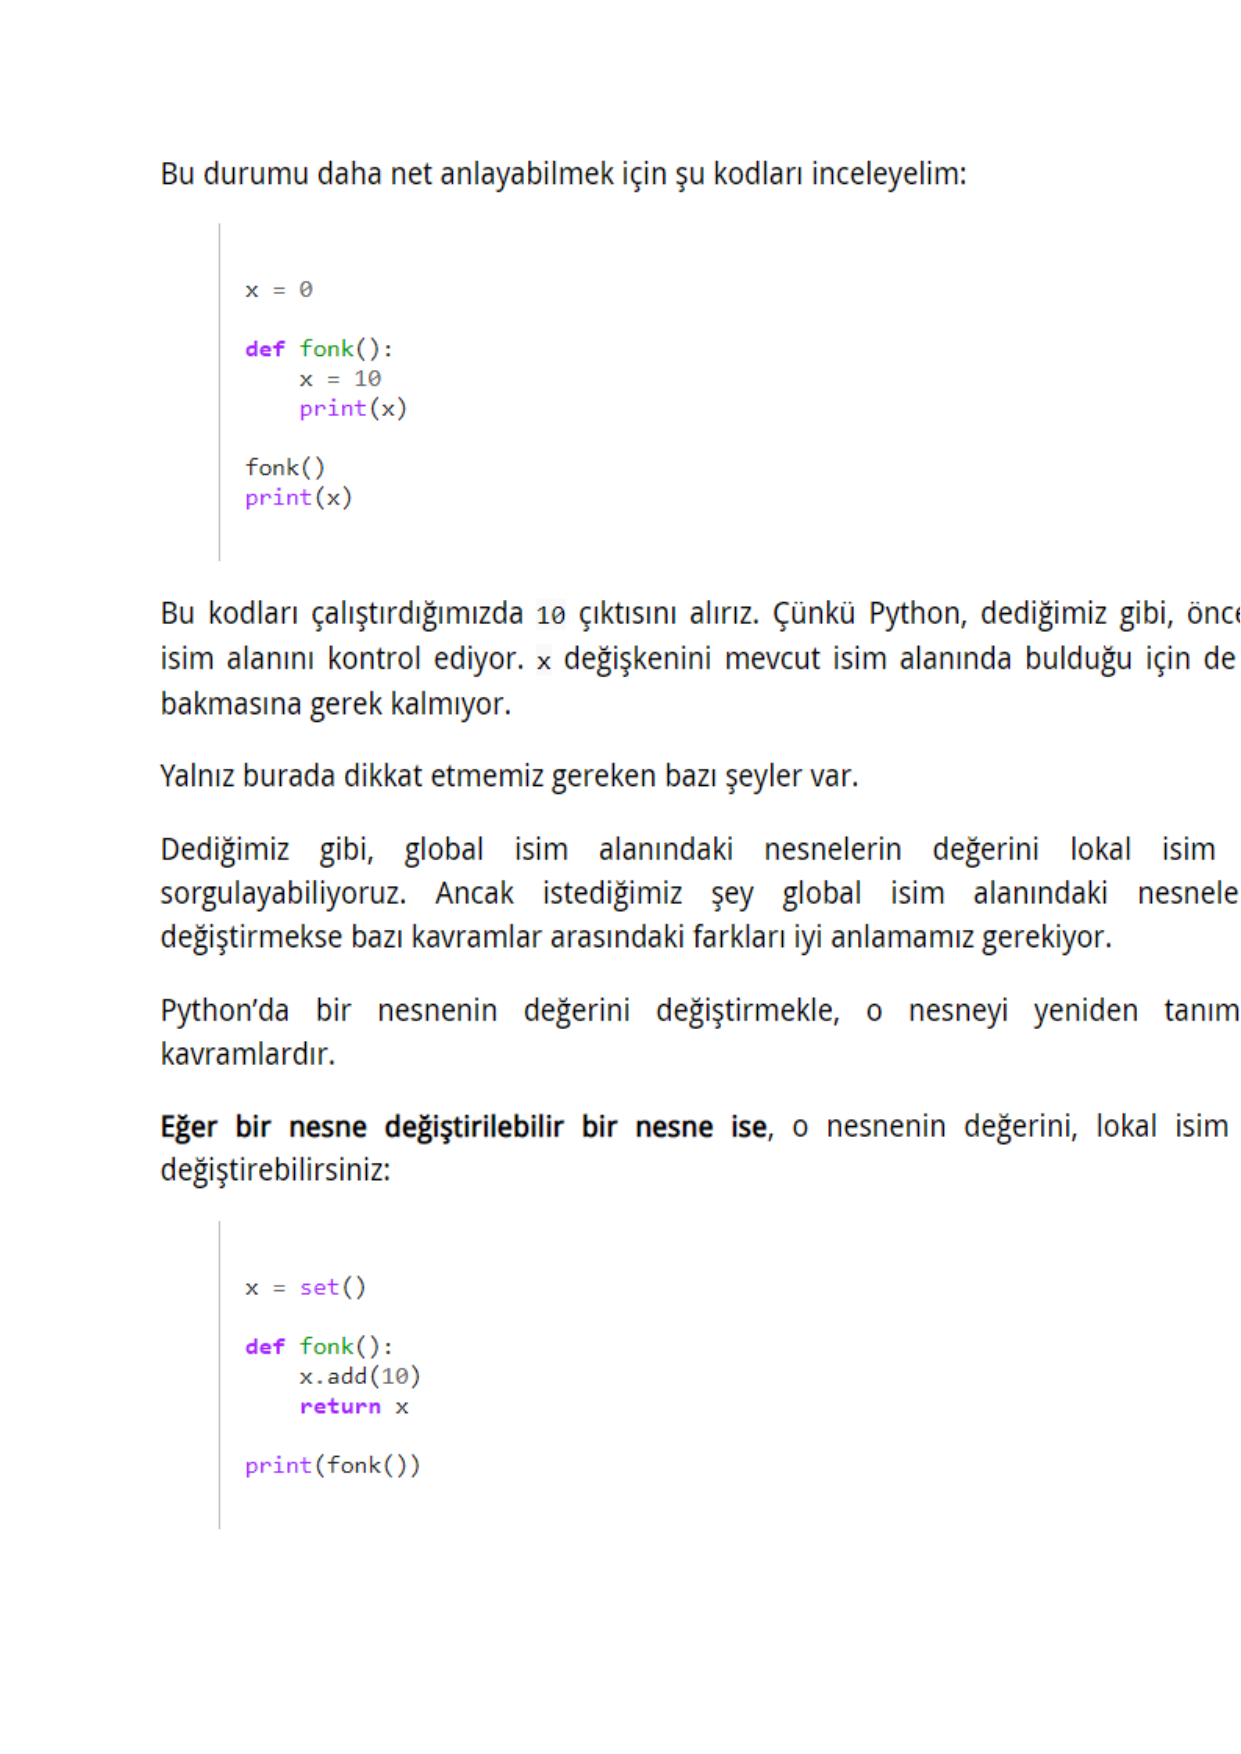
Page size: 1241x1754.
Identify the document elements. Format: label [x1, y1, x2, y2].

picture [147, 147, 1241, 1531]
